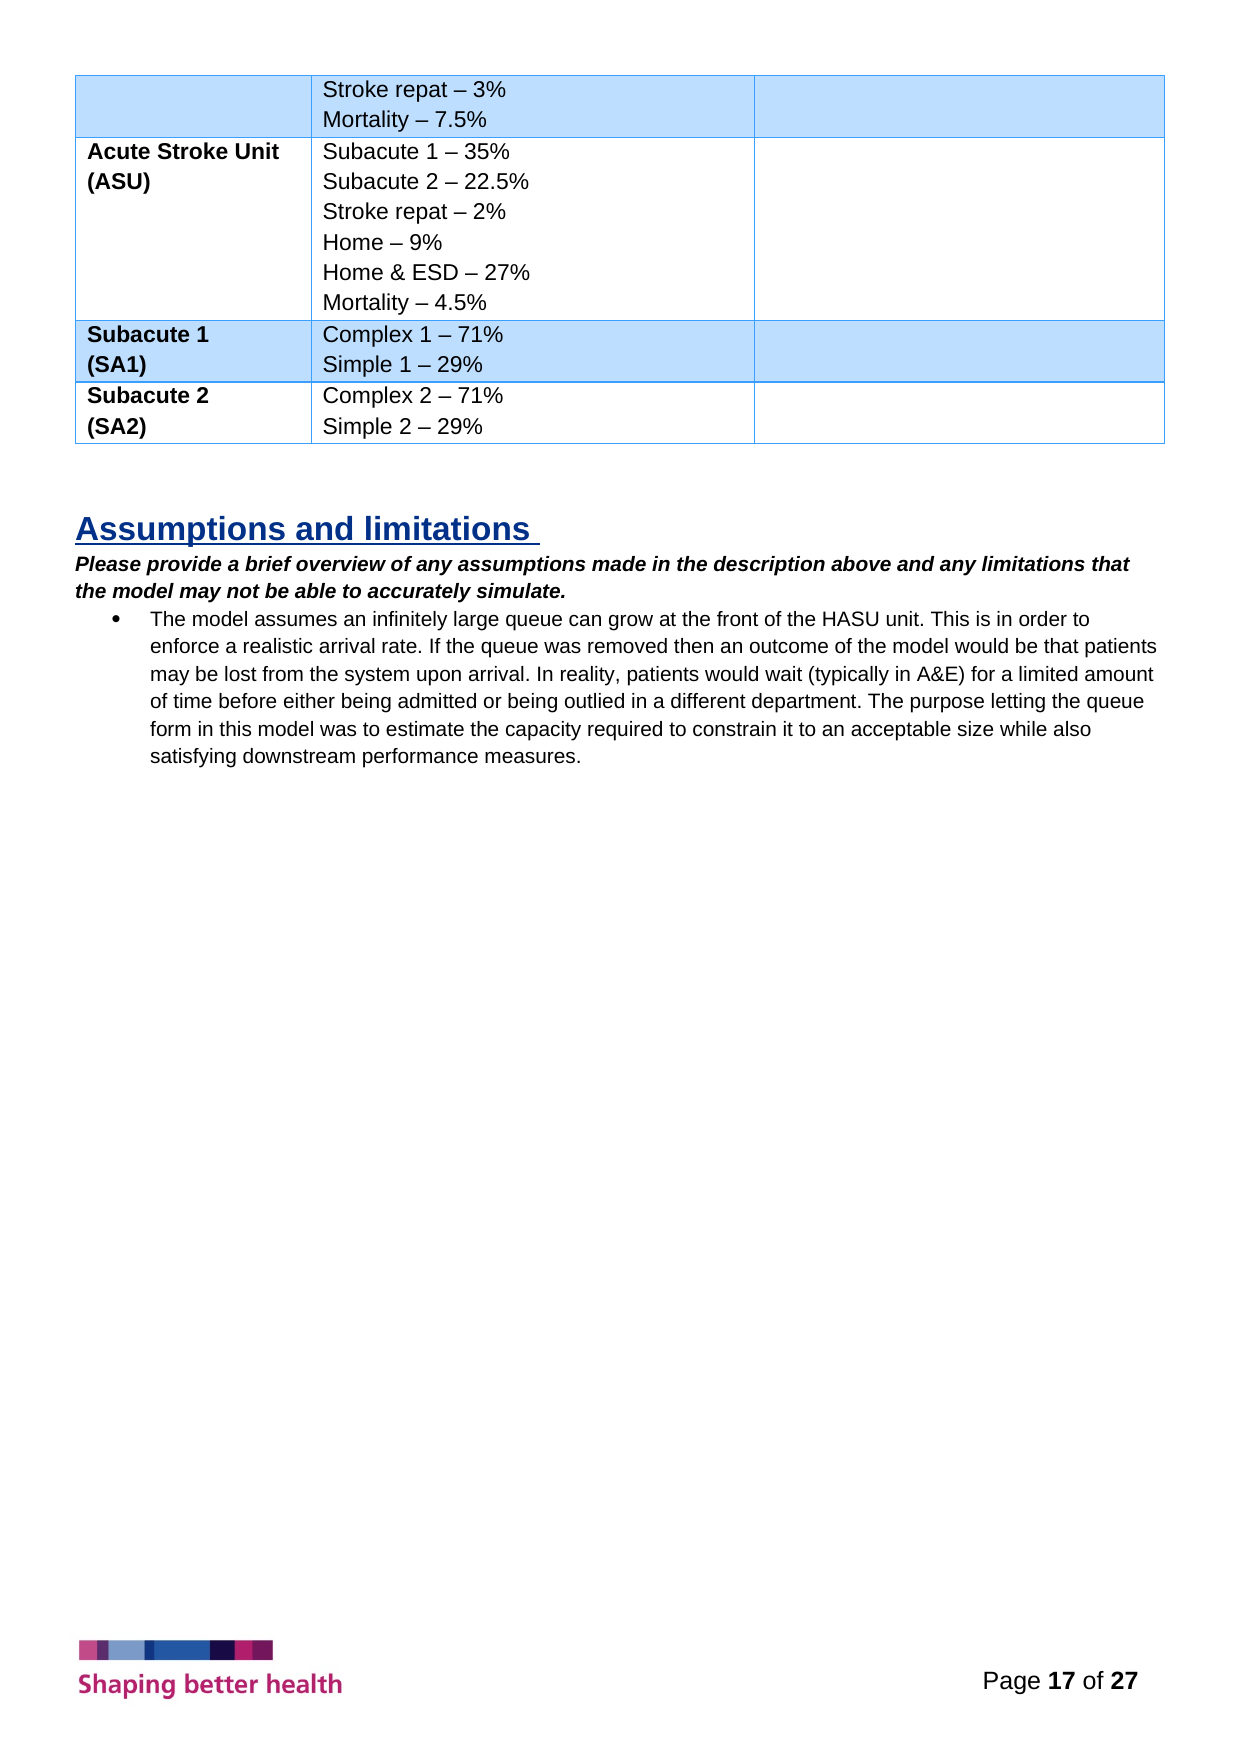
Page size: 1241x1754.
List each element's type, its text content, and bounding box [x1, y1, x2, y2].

table_cell [755, 138, 1164, 319]
table_cell Subacute 1 – 35% Subacute 2 – 22.5% Stroke repat – 2% Home – 9% Home & ESD – 27% Mortality – 4.5% [312, 138, 754, 319]
subtitle Assumptions and limitations [75, 509, 1165, 548]
text Please provide a brief overview of any assumptions made in the description above and any limitations that the model may not be able to accurately simulate. [75, 552, 1165, 603]
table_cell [312, 76, 754, 137]
table_cell [755, 76, 1164, 137]
table_cell Complex 2 – 71% Simple 2 – 29% [312, 383, 754, 443]
table_cell [755, 321, 1164, 381]
table_cell [755, 383, 1164, 443]
table_cell Complex 1 – 71% Simple 1 – 29% [312, 321, 754, 381]
table_cell Subacute 2 (SA2) [76, 383, 311, 443]
table_cell Subacute 1 (SA1) [76, 321, 311, 381]
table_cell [76, 76, 311, 137]
picture [0, 1631, 348, 1754]
list The model assumes an infinitely large queue can grow at the front of the HASU unit. This is in order to enforce a realistic arrival rate. If the queue was removed then an outcome of the model would be that patients may be lost from the system upon arrival. In reality, patients would wait (typically in A&E) for a limited amount of time before either being admitted or being outlied in a different department. The purpose letting the queue form in this model was to estimate the capacity required to constrain it to an acceptable size while also satisfying downstream performance measures. [112, 607, 1165, 768]
table_cell Acute Stroke Unit (ASU) [76, 138, 311, 319]
